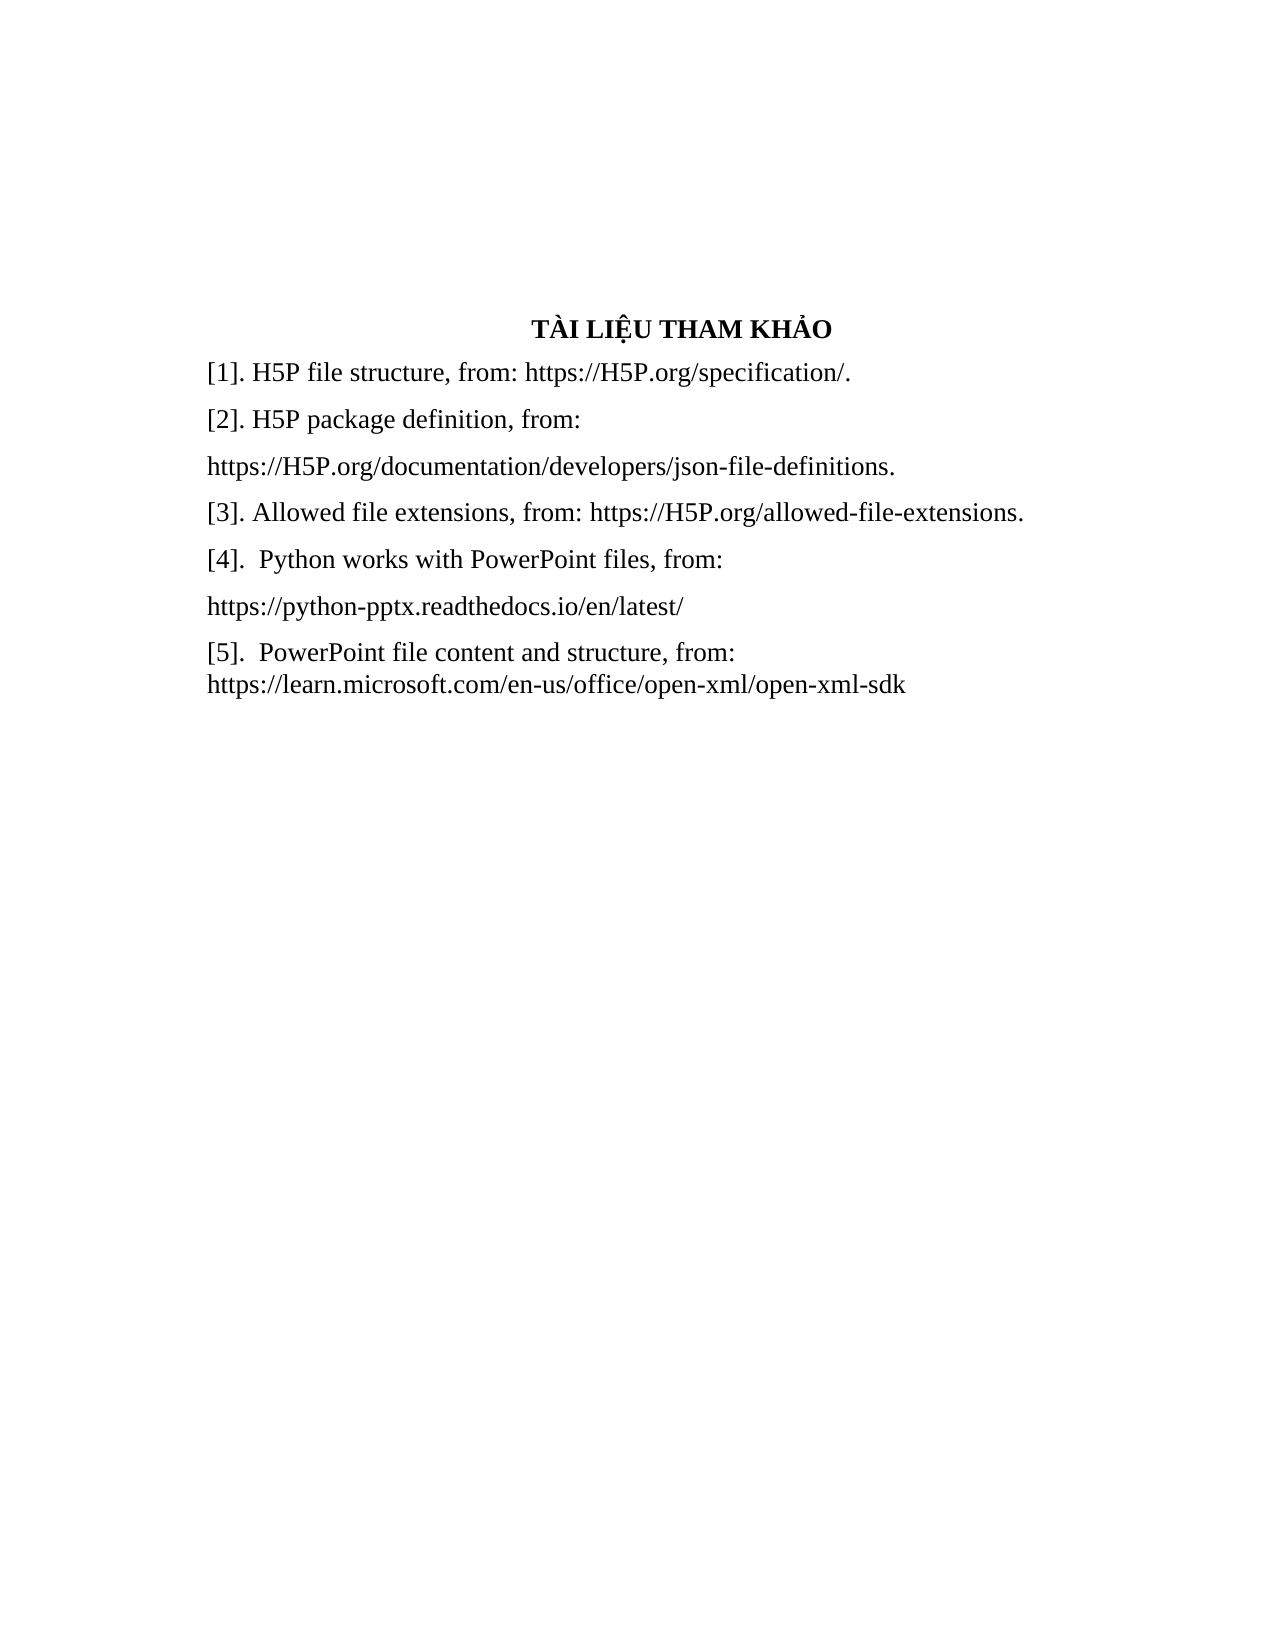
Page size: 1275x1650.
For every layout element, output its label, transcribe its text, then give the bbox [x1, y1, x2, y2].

text [3]. Allowed file extensions, from: https://H5P.org/allowed-file-extensions. [207, 497, 1151, 528]
text [5]. PowerPoint file content and structure, from: [207, 637, 1157, 668]
text https://learn.microsoft.com/en-us/office/open-xml/open-xml-sdk [207, 668, 1157, 699]
text [4]. Python works with PowerPoint files, from: [207, 543, 1151, 574]
text https://H5P.org/documentation/developers/json-file-definitions. [207, 450, 1151, 481]
text [1]. H5P file structure, from: https://H5P.org/specification/. [207, 357, 1151, 388]
text [2]. H5P package definition, from: [207, 403, 1151, 434]
text https://python-pptx.readthedocs.io/en/latest/ [207, 590, 1151, 621]
subtitle TÀI LIỆU THAM KHẢO [207, 313, 1157, 344]
